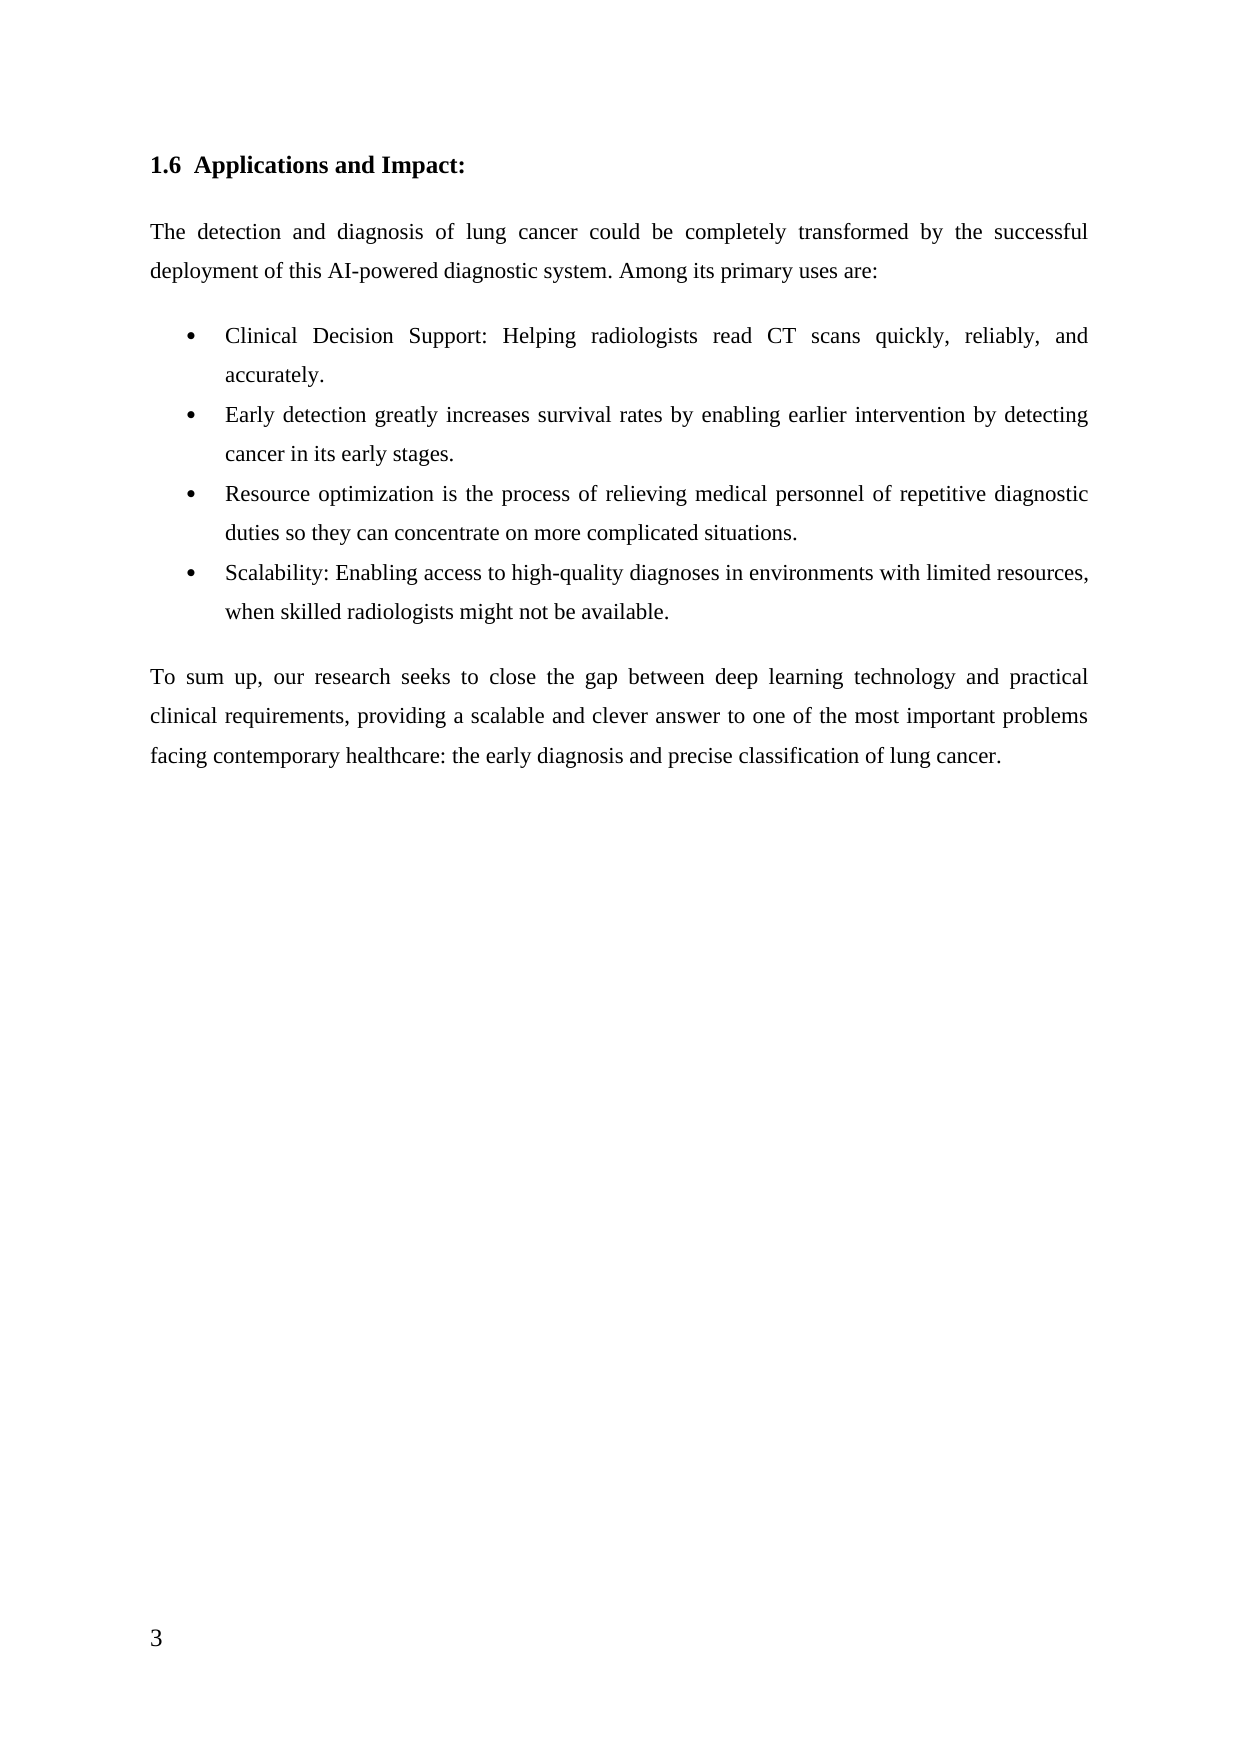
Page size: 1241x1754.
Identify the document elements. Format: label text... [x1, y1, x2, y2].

text The detection and diagnosis of lung cancer could be completely transformed by the successful deployment of this AI-powered diagnostic system. Among its primary uses are: [150, 218, 1090, 284]
list Resource optimization is the process of relieving medical personnel of repetitive diagnostic duties so they can concentrate on more complicated situations. [187, 480, 1090, 546]
text To sum up, our research seeks to close the gap between deep learning technology and practical clinical requirements, providing a scalable and clever answer to one of the most important problems facing contemporary healthcare: the early diagnosis and precise classification of lung cancer. [150, 663, 1090, 768]
list Scalability: Enabling access to high-quality diagnoses in environments with limited resources, when skilled radiologists might not be available. [187, 559, 1090, 625]
list Clinical Decision Support: Helping radiologists read CT scans quickly, reliably, and accurately. [187, 322, 1090, 388]
list Applications and Impact: [150, 150, 1090, 179]
list Early detection greatly increases survival rates by enabling earlier intervention by detecting cancer in its early stages. [187, 401, 1090, 467]
